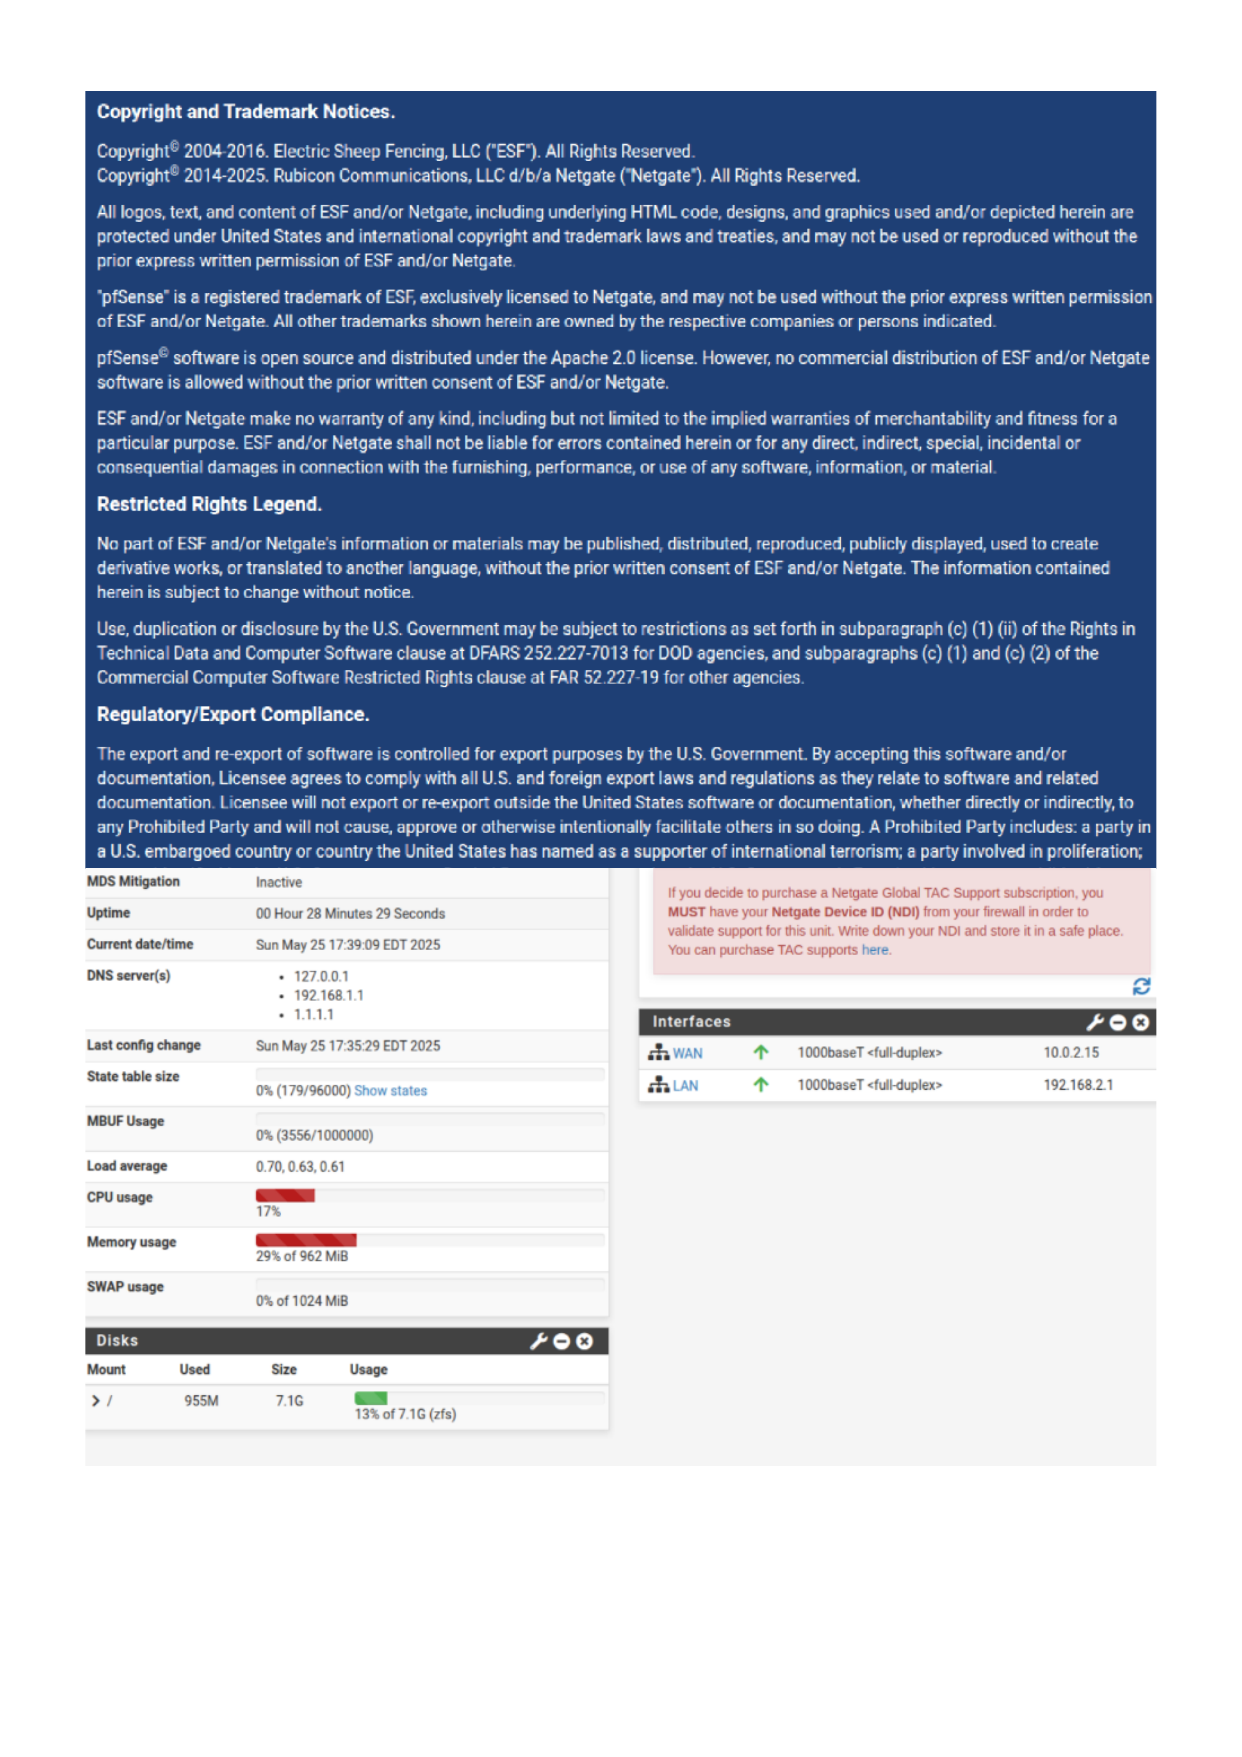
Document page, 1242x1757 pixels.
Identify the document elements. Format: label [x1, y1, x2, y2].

picture [85, 91, 1157, 1466]
